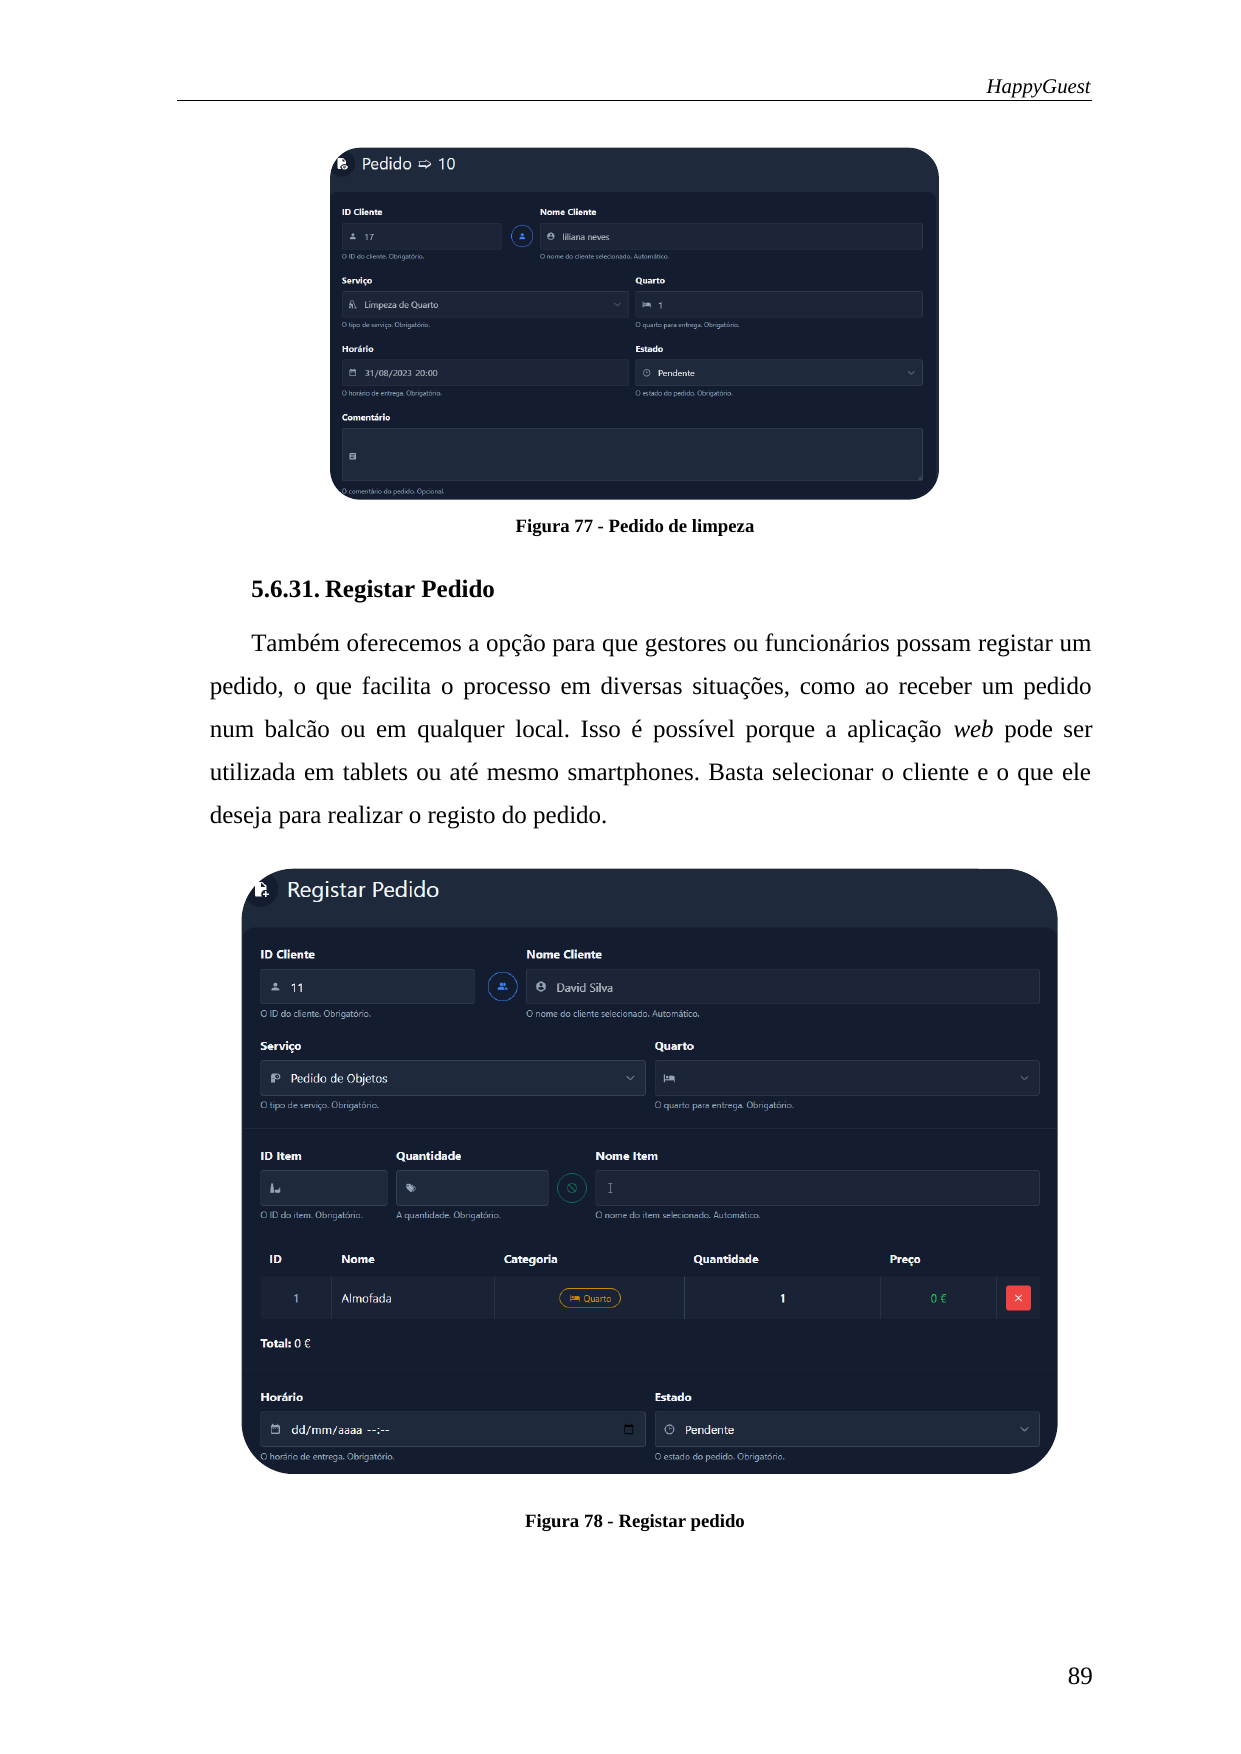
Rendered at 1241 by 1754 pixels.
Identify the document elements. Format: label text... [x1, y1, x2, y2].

text Também oferecemos a opção para que gestores ou funcionários possam registar um pedido, o que facilita o processo em diversas situações, como ao receber um pedido num balcão ou em qualquer local. Isso é possível porque a aplicação web pode ser utilizada em tablets ou até mesmo smartphones. Basta selecionar o cliente e o que ele deseja para realizar o registo do pedido. [209, 628, 1092, 829]
text Figura 77 - Pedido de limpeza [177, 515, 1092, 537]
picture [330, 147, 939, 500]
picture [241, 868, 1058, 1474]
text Figura 78 - Registar pedido [177, 1510, 1092, 1532]
subtitle Registar Pedido [251, 574, 1092, 603]
